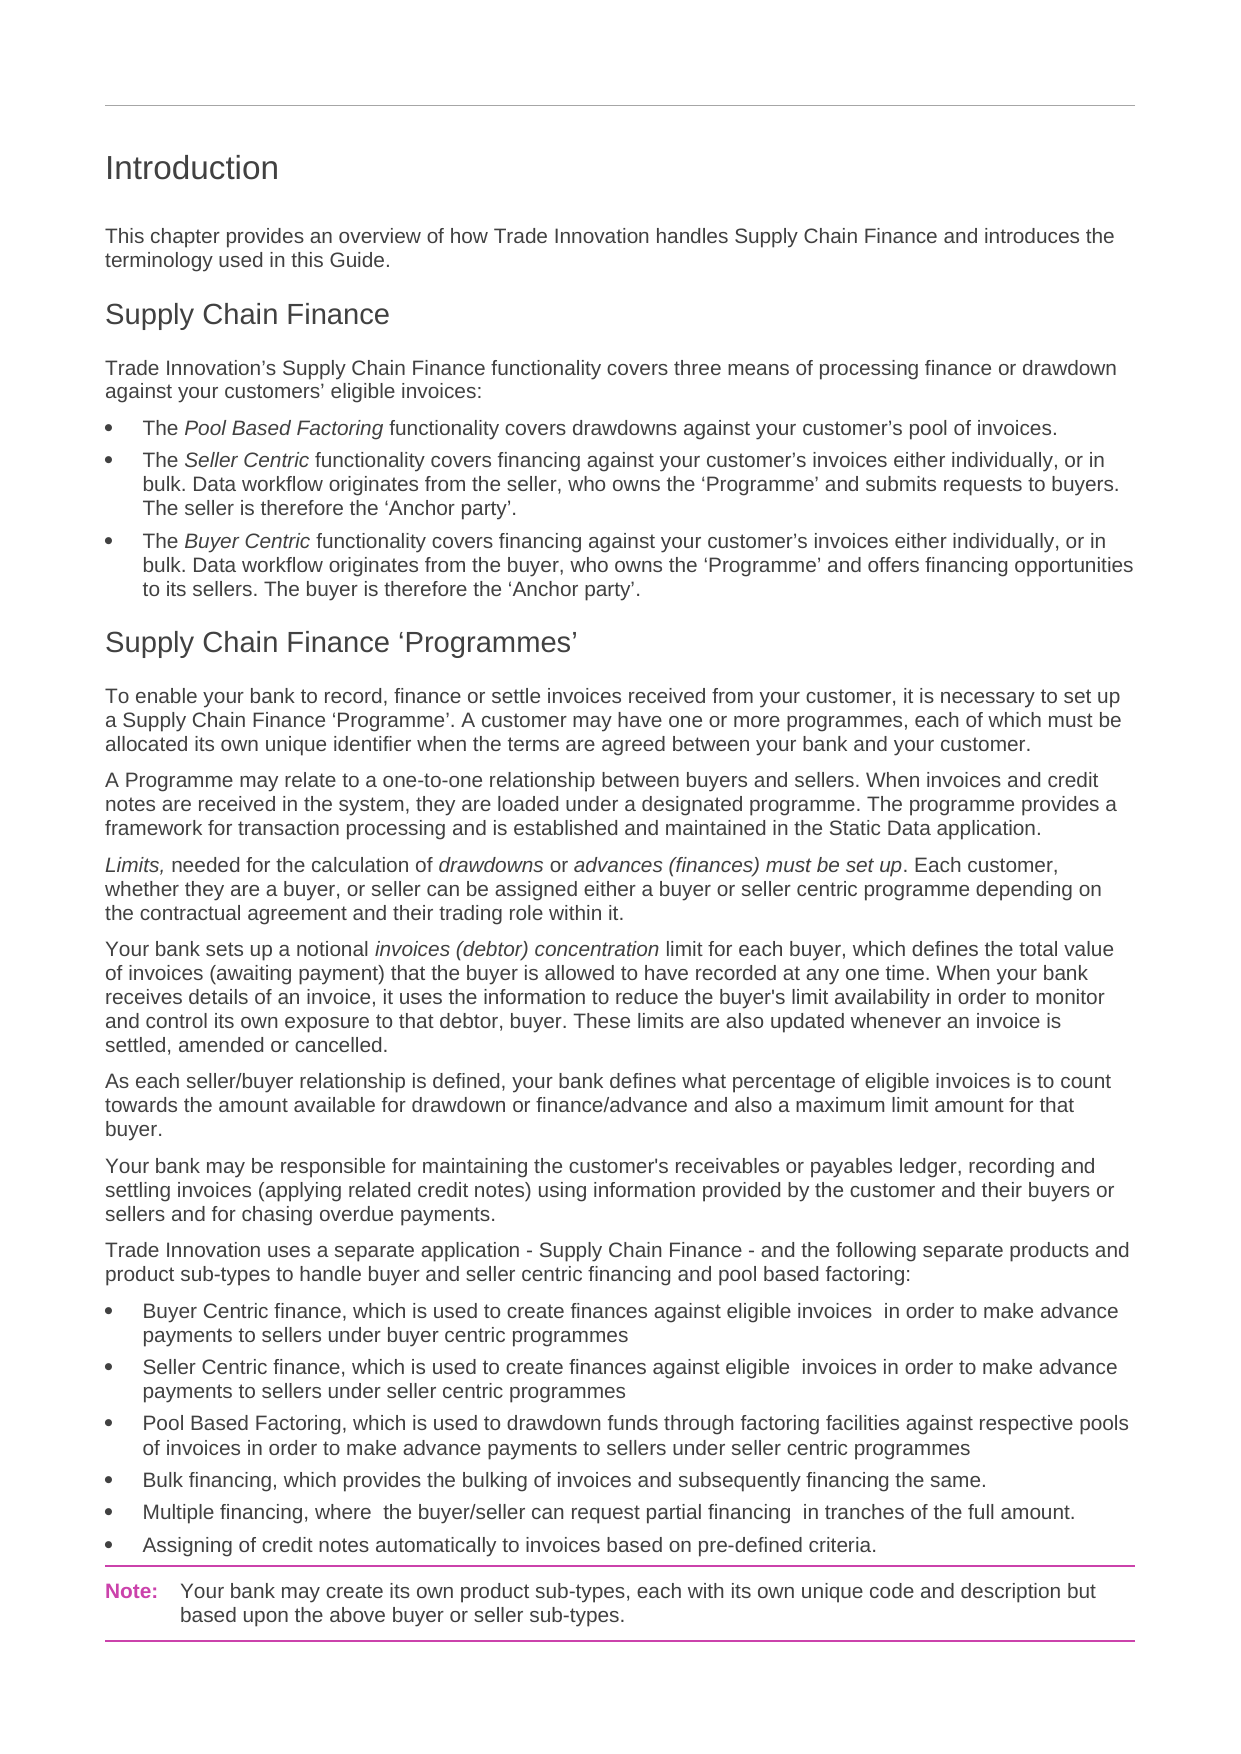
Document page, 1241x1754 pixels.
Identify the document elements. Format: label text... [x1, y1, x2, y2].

text Your bank sets up a notional invoices (debtor) concentration limit for each buyer, which defines the total value of invoices (awaiting payment) that the buyer is allowed to have recorded at any one time. When your bank receives details of an invoice, it uses the information to reduce the buyer's limit availability in order to monitor and control its own exposure to that debtor, buyer. These limits are also updated whenever an invoice is settled, amended or cancelled. [105, 937, 1135, 1057]
subtitle Introduction [105, 148, 1135, 186]
text Your bank may create its own product sub-types, each with its own unique code and description but based upon the above buyer or seller sub-types. [105, 1567, 1135, 1640]
text The Pool Based Factoring functionality covers drawdowns against your customer’s pool of invoices. [105, 416, 1135, 440]
text Trade Innovation’s Supply Chain Finance functionality covers three means of processing finance or drawdown against your customers’ eligible invoices: [105, 355, 1135, 403]
text Your bank may be responsible for maintaining the customer's receivables or payables ledger, recording and settling invoices (applying related credit notes) using information provided by the customer and their buyers or sellers and for chasing overdue payments. [105, 1154, 1135, 1226]
subtitle Supply Chain Finance [105, 297, 1135, 330]
text Buyer Centric finance, which is used to create finances against eligible invoices in order to make advance payments to sellers under buyer centric programmes [105, 1298, 1135, 1347]
text Trade Innovation uses a separate application - Supply Chain Finance - and the following separate products and product sub-types to handle buyer and seller centric financing and pool based factoring: [105, 1238, 1135, 1286]
text Bulk financing, which provides the bulking of invoices and subsequently financing the same. [105, 1468, 1135, 1492]
text As each seller/buyer relationship is defined, your bank defines what percentage of eligible invoices is to count towards the amount available for drawdown or finance/advance and also a maximum limit amount for that buyer. [105, 1069, 1135, 1141]
text Pool Based Factoring, which is used to drawdown funds through factoring facilities against respective pools of invoices in order to make advance payments to sellers under seller centric programmes [105, 1411, 1135, 1459]
text Assigning of credit notes automatically to invoices based on pre-defined criteria. [105, 1532, 1135, 1556]
text This chapter provides an overview of how Trade Innovation handles Supply Chain Finance and introduces the terminology used in this Guide. [105, 224, 1135, 272]
text To enable your bank to record, finance or settle invoices received from your customer, it is necessary to set up a Supply Chain Finance ‘Programme’. A customer may have one or more programmes, each of which must be allocated its own unique identifier when the terms are agreed between your bank and your customer. [105, 684, 1135, 756]
text Multiple financing, where the buyer/seller can request partial financing in tranches of the full amount. [105, 1500, 1135, 1524]
text A Programme may relate to a one-to-one relationship between buyers and sellers. When invoices and credit notes are received in the system, they are loaded under a designated programme. The programme provides a framework for transaction processing and is established and maintained in the Static Data application. [105, 768, 1135, 840]
text The Buyer Centric functionality covers financing against your customer’s invoices either individually, or in bulk. Data workflow originates from the buyer, who owns the ‘Programme’ and offers financing opportunities to its sellers. The buyer is therefore the ‘Anchor party’. [105, 528, 1135, 600]
text The Seller Centric functionality covers financing against your customer’s invoices either individually, or in bulk. Data workflow originates from the seller, who owns the ‘Programme’ and submits requests to buyers. The seller is therefore the ‘Anchor party’. [105, 448, 1135, 520]
text Limits, needed for the calculation of drawdowns or advances (finances) must be set up. Each customer, whether they are a buyer, or seller can be assigned either a buyer or seller centric programme depending on the contractual agreement and their trading role within it. [105, 853, 1135, 924]
subtitle Supply Chain Finance ‘Programmes’ [105, 625, 1135, 659]
text Seller Centric finance, which is used to create finances against eligible invoices in order to make advance payments to sellers under seller centric programmes [105, 1355, 1135, 1403]
